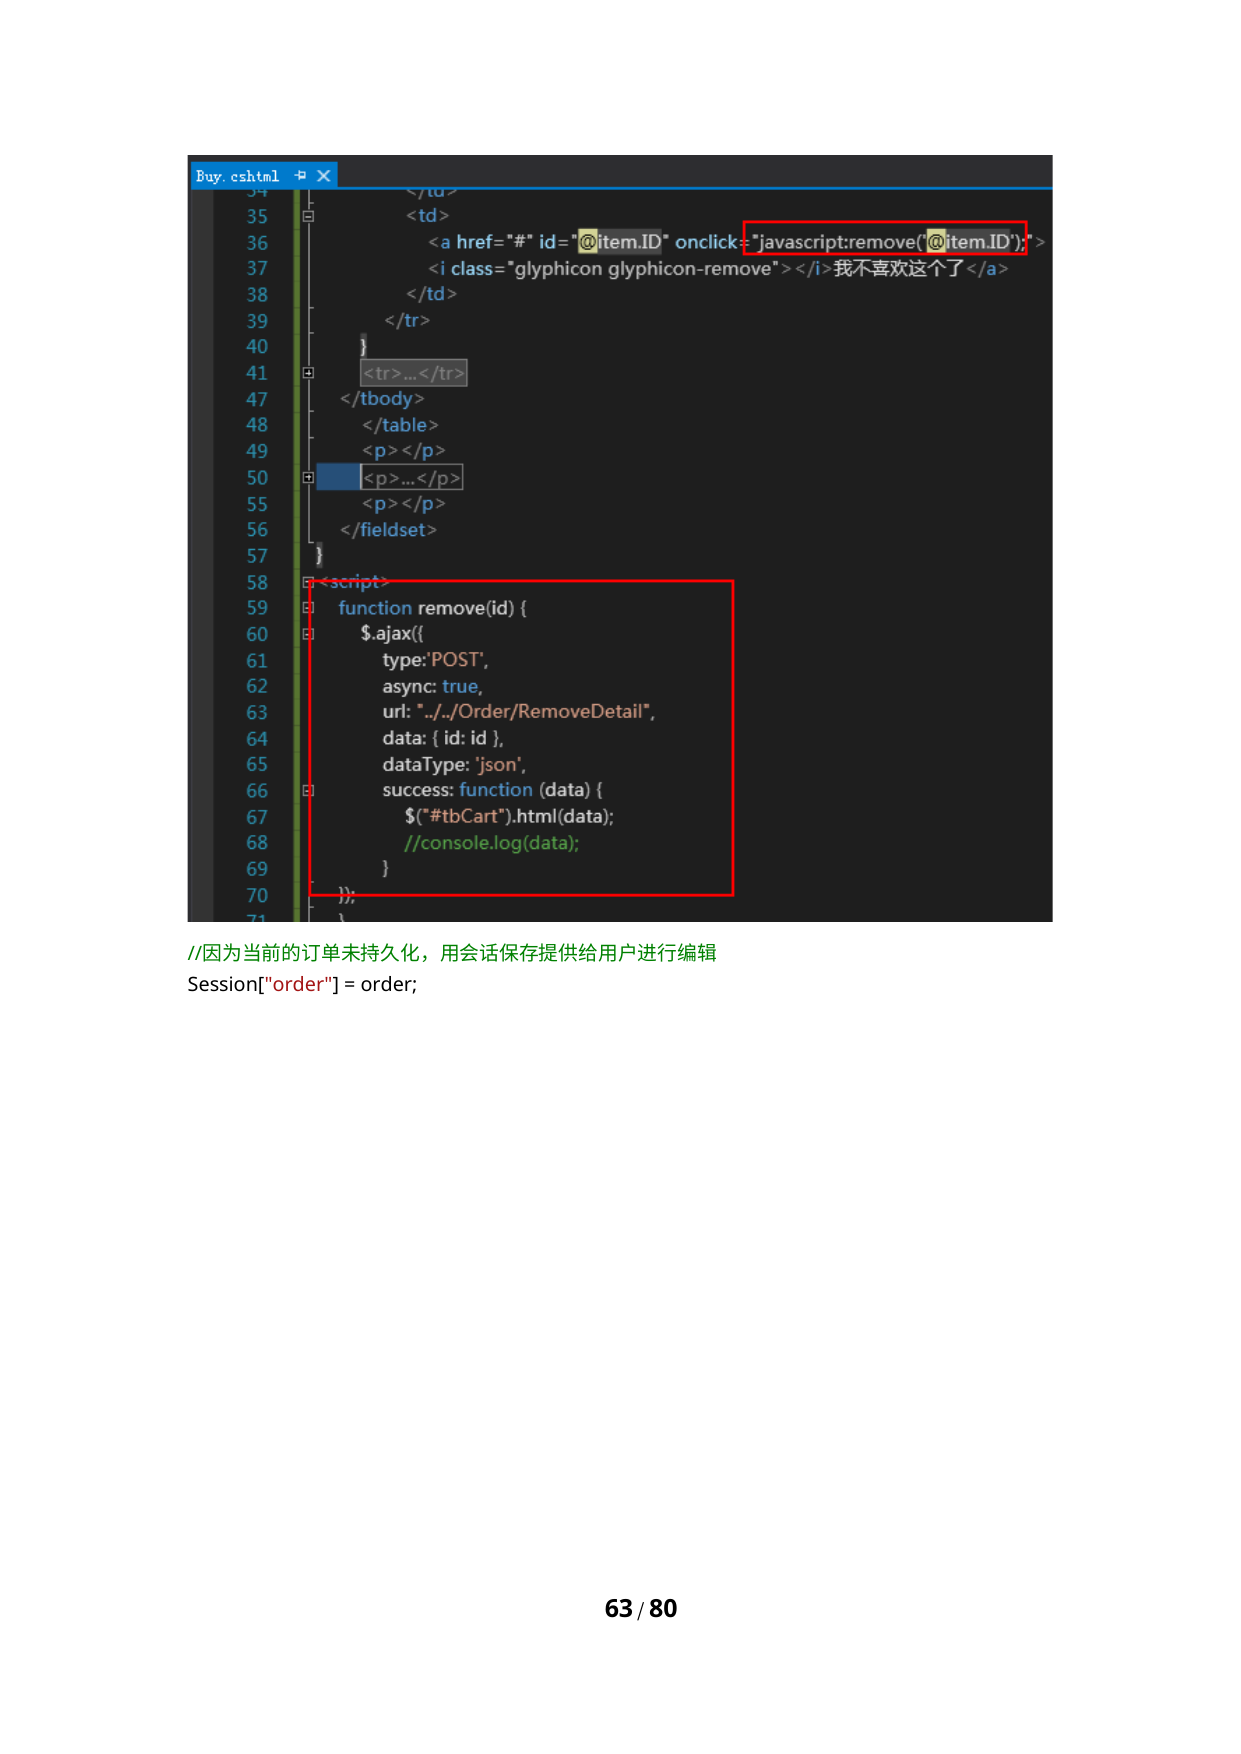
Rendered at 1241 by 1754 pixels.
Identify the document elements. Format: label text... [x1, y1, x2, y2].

text Session["order"] = order; [187, 968, 1053, 1001]
picture [187, 155, 1053, 922]
text //因为当前的订单未持久化，用会话保存提供给用户进行编辑 [187, 936, 1053, 968]
